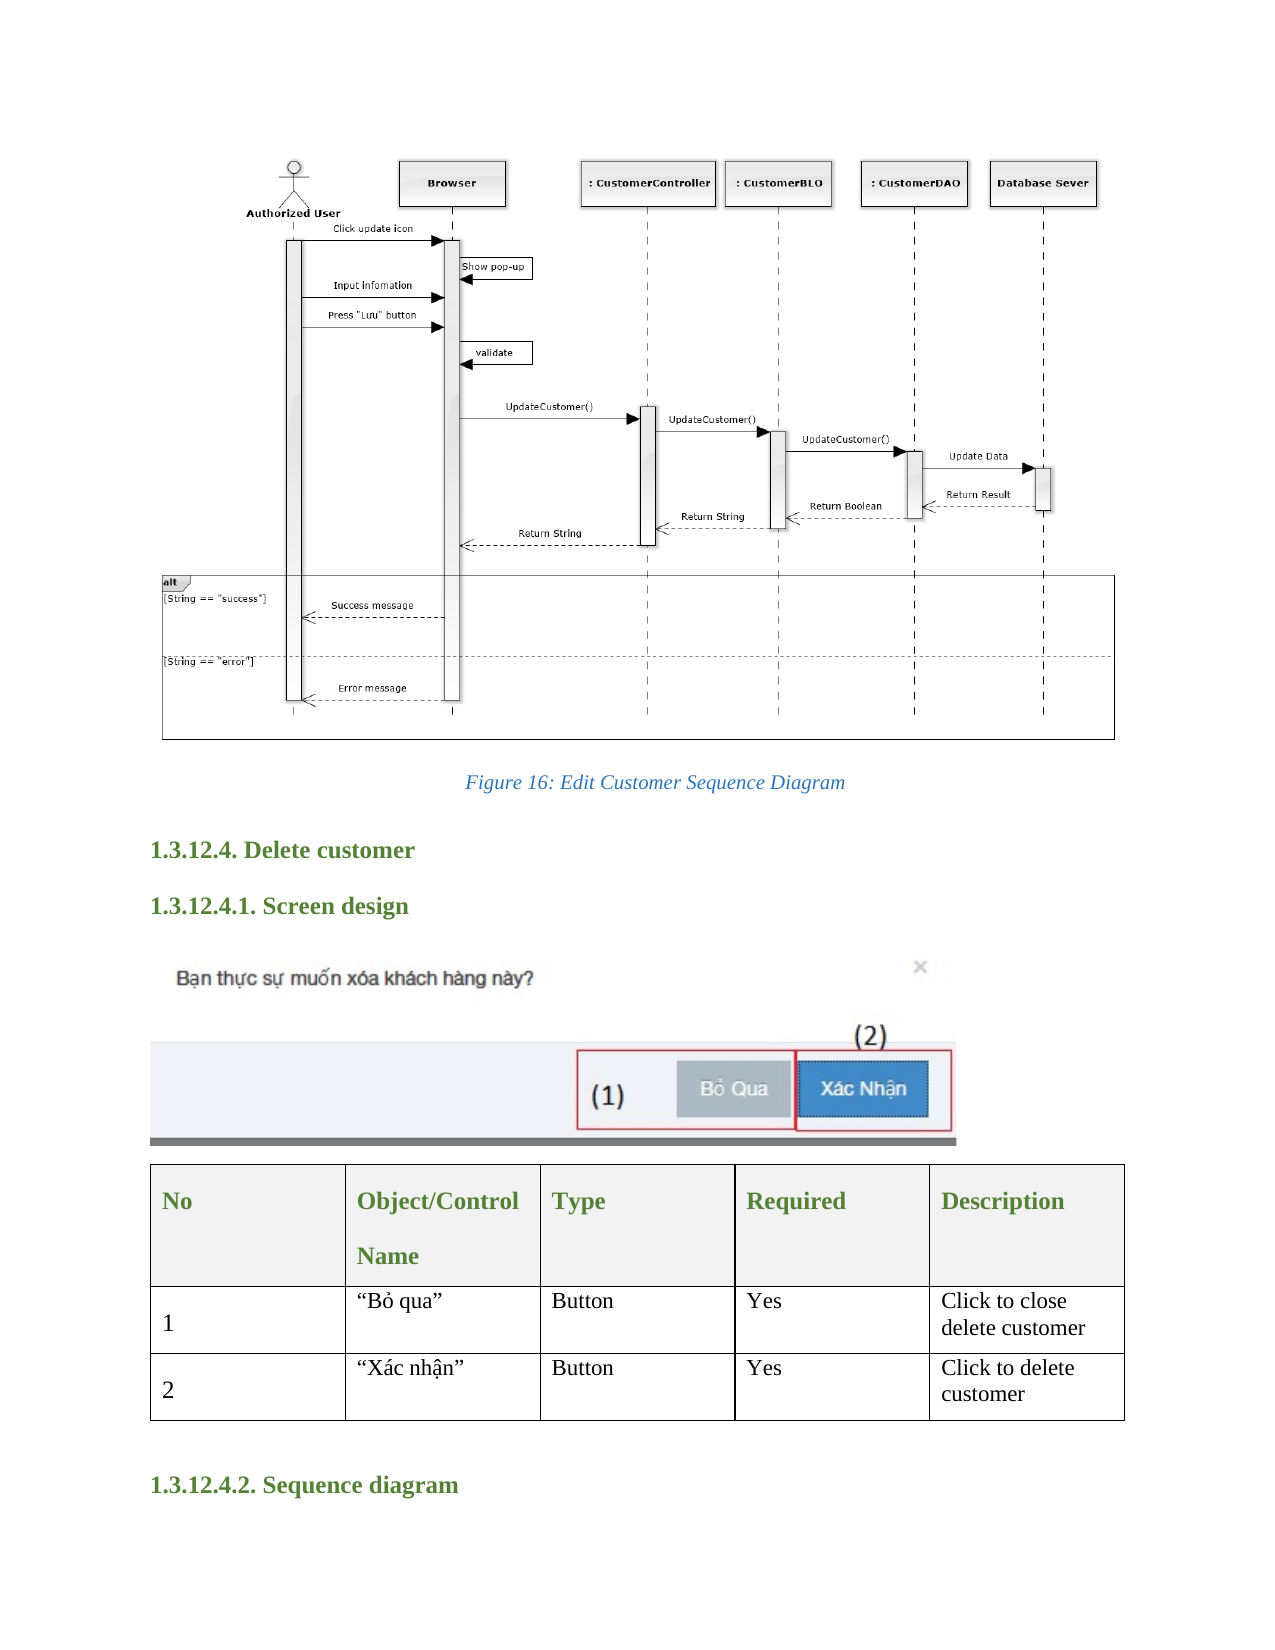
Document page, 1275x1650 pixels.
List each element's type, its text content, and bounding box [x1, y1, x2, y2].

subtitle Screen design [150, 891, 1125, 920]
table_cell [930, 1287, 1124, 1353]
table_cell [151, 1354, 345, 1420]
picture [150, 935, 957, 1146]
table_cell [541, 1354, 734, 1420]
picture [150, 150, 1125, 751]
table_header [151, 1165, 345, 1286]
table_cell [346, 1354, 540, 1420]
subtitle Delete customer [150, 836, 1125, 864]
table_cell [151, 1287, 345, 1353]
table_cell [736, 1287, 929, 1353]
subtitle Sequence diagram [150, 1470, 1125, 1499]
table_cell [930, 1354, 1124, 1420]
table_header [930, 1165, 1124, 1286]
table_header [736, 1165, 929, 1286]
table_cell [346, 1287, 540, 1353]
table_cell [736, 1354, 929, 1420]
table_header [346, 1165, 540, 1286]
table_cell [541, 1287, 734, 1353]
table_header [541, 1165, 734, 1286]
